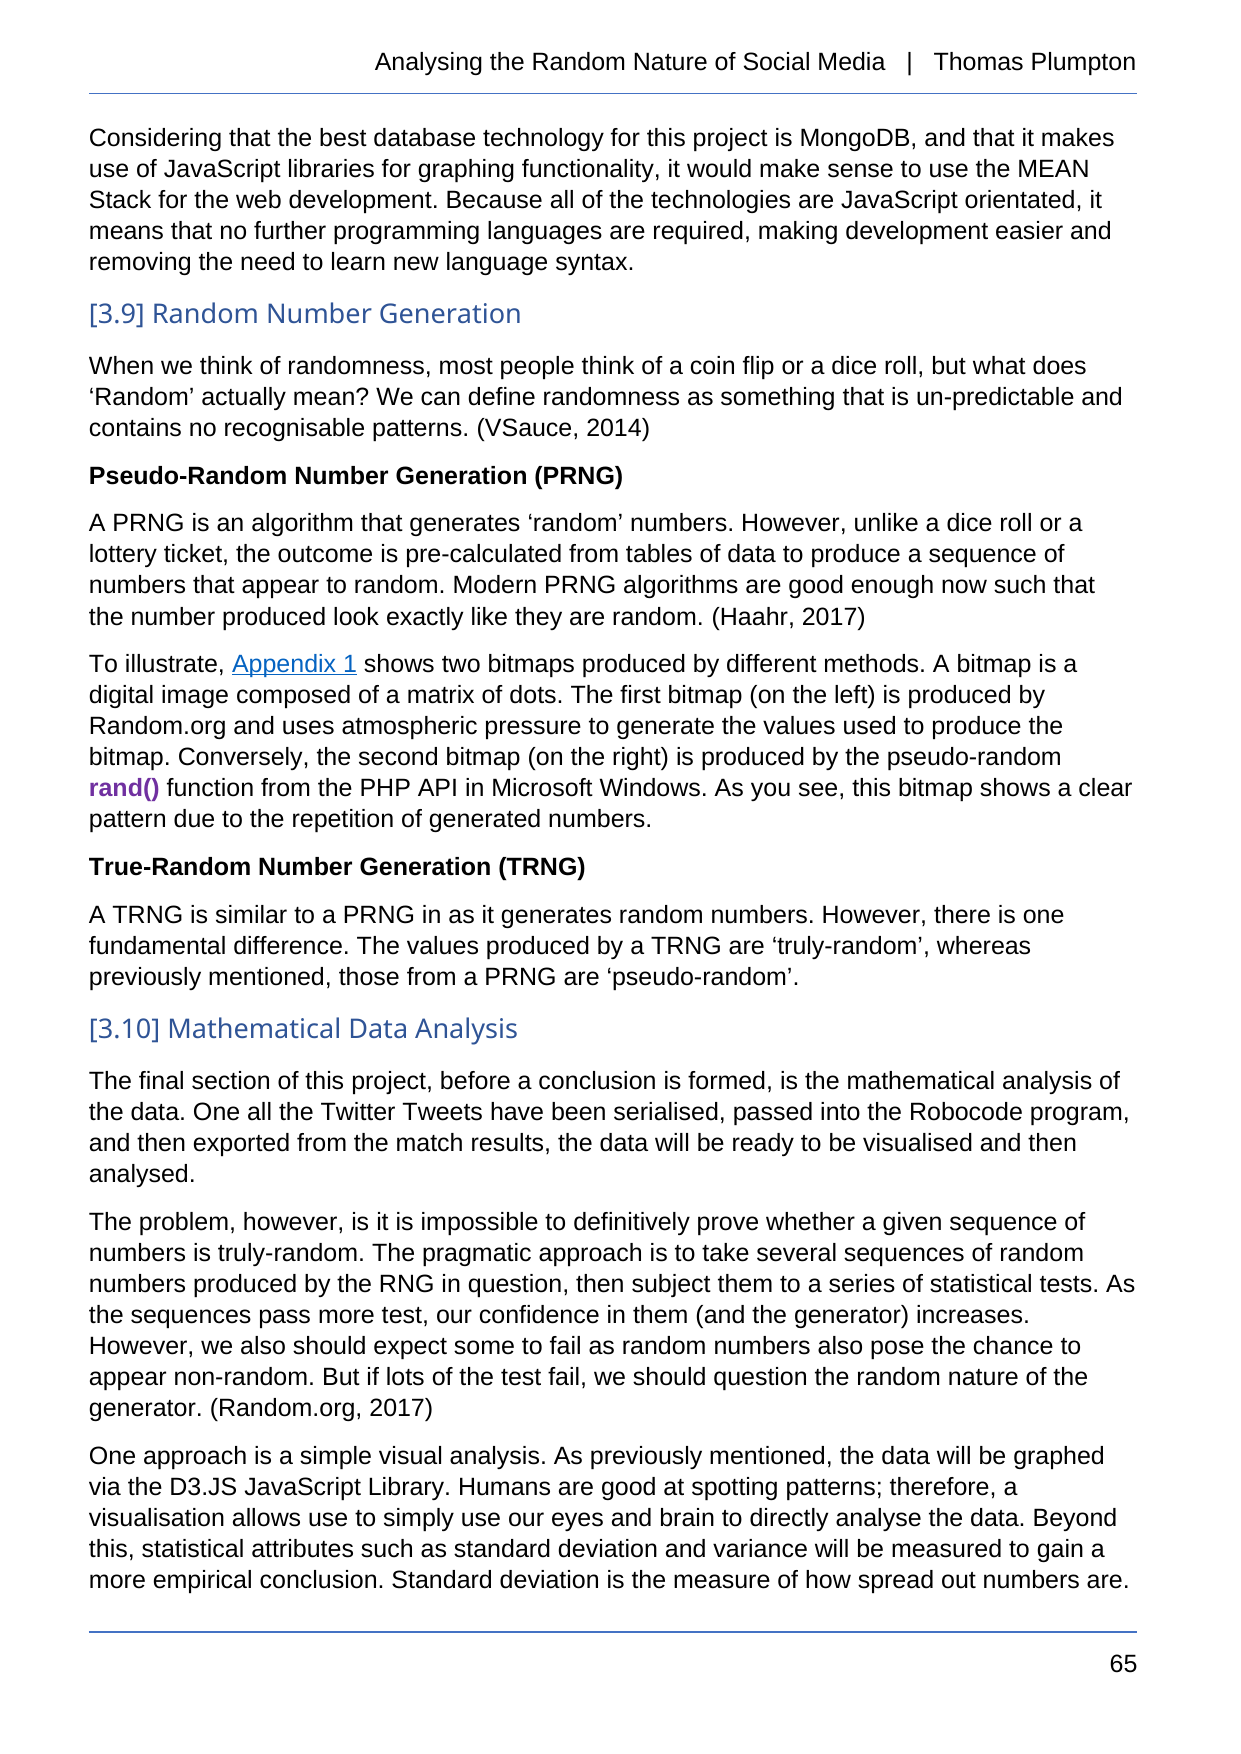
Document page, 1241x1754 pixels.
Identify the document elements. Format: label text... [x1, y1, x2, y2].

text A TRNG is similar to a PRNG in as it generates random numbers. However, there is one fundamental difference. The values produced by a TRNG are ‘truly-random’, whereas previously mentioned, those from a PRNG are ‘pseudo-random’. [89, 900, 1137, 991]
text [89, 1441, 1137, 1594]
text A PRNG is an algorithm that generates ‘random’ numbers. However, unlike a dice roll or a lottery ticket, the outcome is pre-calculated from tables of data to produce a sequence of numbers that appear to random. Modern PRNG algorithms are good enough now such that the number produced look exactly like they are random. [89, 508, 1137, 630]
text Considering that the best database technology for this project is MongoDB, and that it makes use of JavaScript libraries for graphing functionality, it would make sense to use the MEAN Stack for the web development. Because all of the technologies are JavaScript orientated, it means that no further programming languages are required, making development easier and removing the need to learn new language syntax. [89, 122, 1137, 275]
text [3.9] Random Number Generation [89, 294, 1137, 331]
text True-Random Number Generation (TRNG) [89, 852, 1137, 881]
text Pseudo-Random Number Generation (PRNG) [89, 461, 1137, 489]
text The problem, however, is it is impossible to definitively prove whether a given sequence of numbers is truly-random. The pragmatic approach is to take several sequences of random numbers produced by the RNG in question, then subject them to a series of statistical tests. As the sequences pass more test, our confidence in them (and the generator) increases. However, we also should expect some to fail as random numbers also pose the chance to appear non-random. But if lots of the test fail, we should question the random nature of the generator. [89, 1207, 1137, 1422]
text To illustrate, Appendix 1 shows two bitmaps produced by different methods. A bitmap is a digital image composed of a matrix of dots. The first bitmap (on the left) is produced by Random.org and uses atmospheric pressure to generate the values used to produce the bitmap. Conversely, the second bitmap (on the right) is produced by the pseudo-random rand() function from the PHP API in Microsoft Windows. As you see, this bitmap shows a clear pattern due to the repetition of generated numbers. [89, 649, 1137, 833]
text When we think of randomness, most people think of a coin flip or a dice roll, but what does ‘Random’ actually mean? We can define randomness as something that is un-predictable and contains no recognisable patterns. [89, 351, 1137, 442]
text [3.10] Mathematical Data Analysis [89, 1009, 1137, 1046]
text The final section of this project, before a conclusion is formed, is the mathematical analysis of the data. One all the Twitter Tweets have been serialised, passed into the Robocode program, and then exported from the match results, the data will be ready to be visualised and then analysed. [89, 1066, 1137, 1188]
